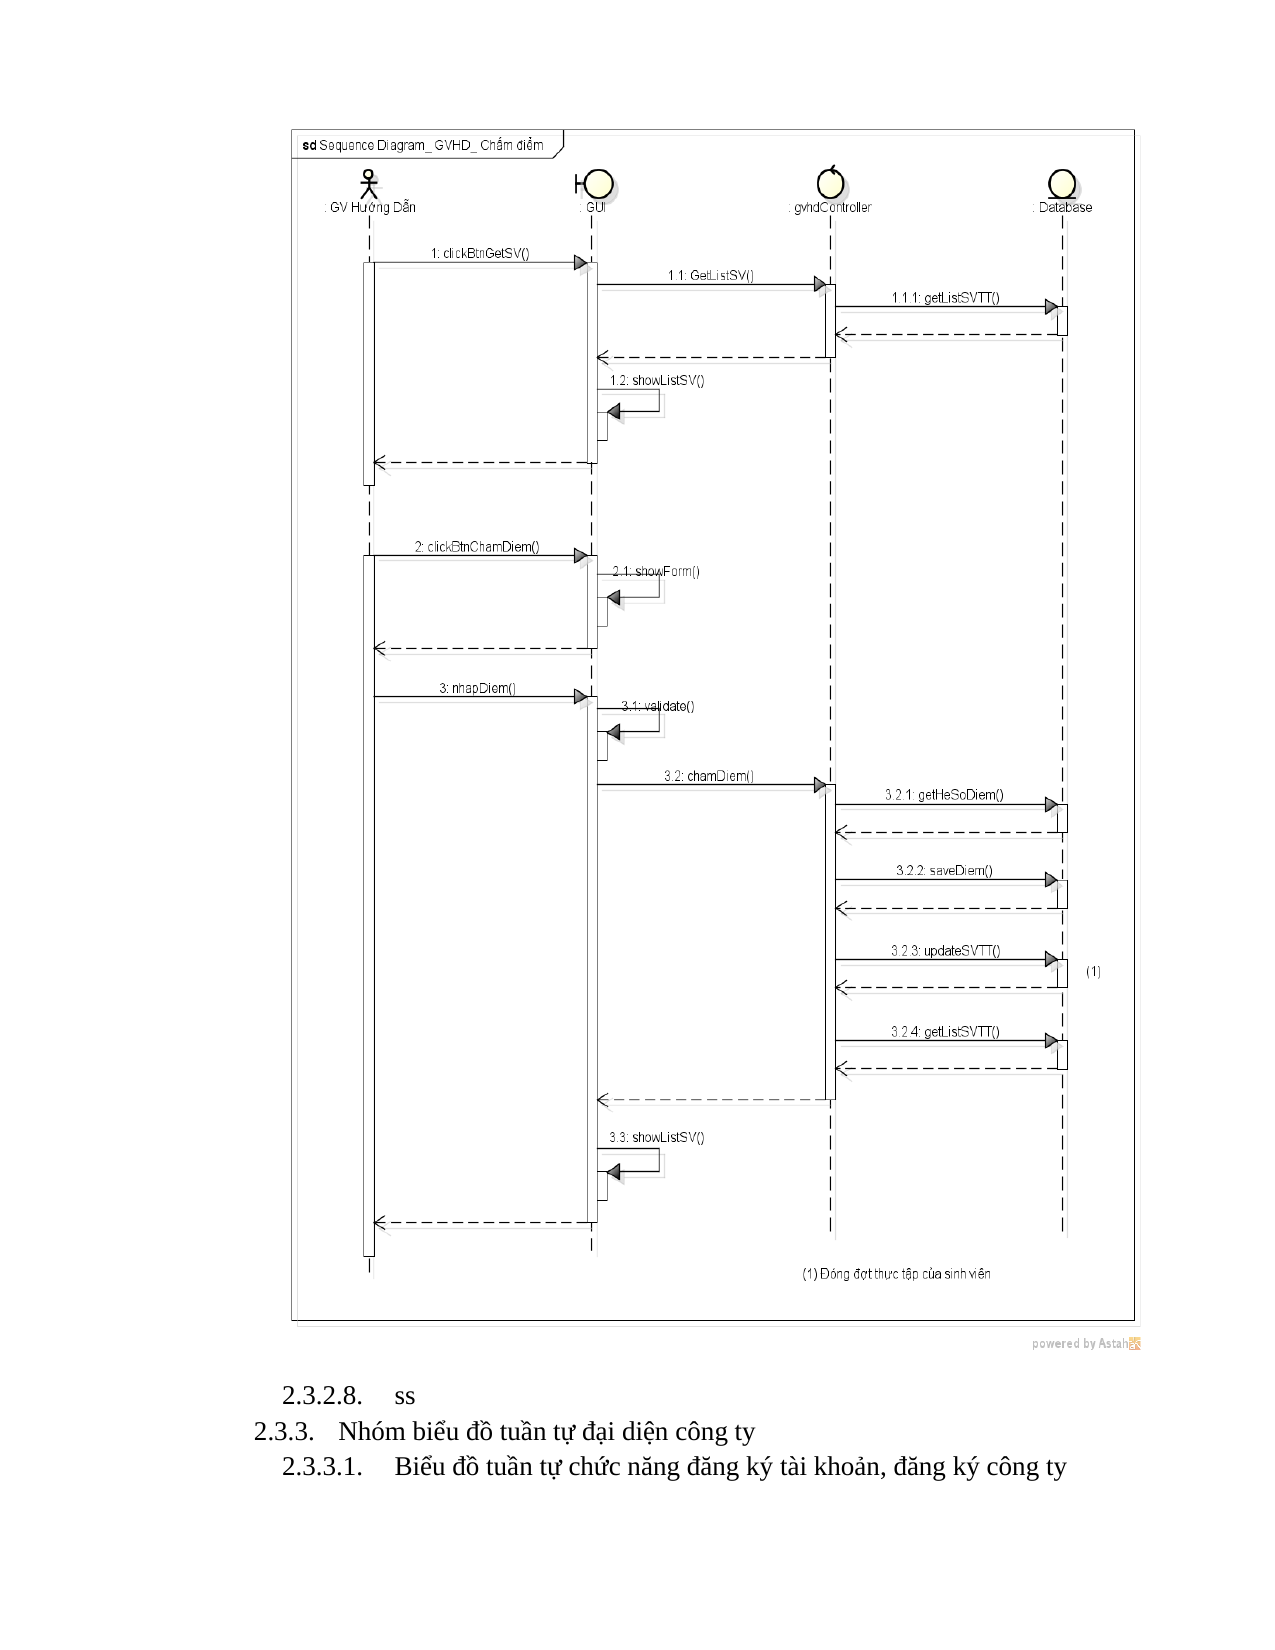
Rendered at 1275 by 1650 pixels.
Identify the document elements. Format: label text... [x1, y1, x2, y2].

list Nhóm biểu đồ tuần tự đại diện công ty [254, 1415, 1157, 1446]
picture [281, 118, 1144, 1354]
list Biểu đồ tuần tự chức năng đăng ký tài khoản, đăng ký công ty [282, 1451, 1157, 1482]
list ss [282, 1379, 1157, 1410]
